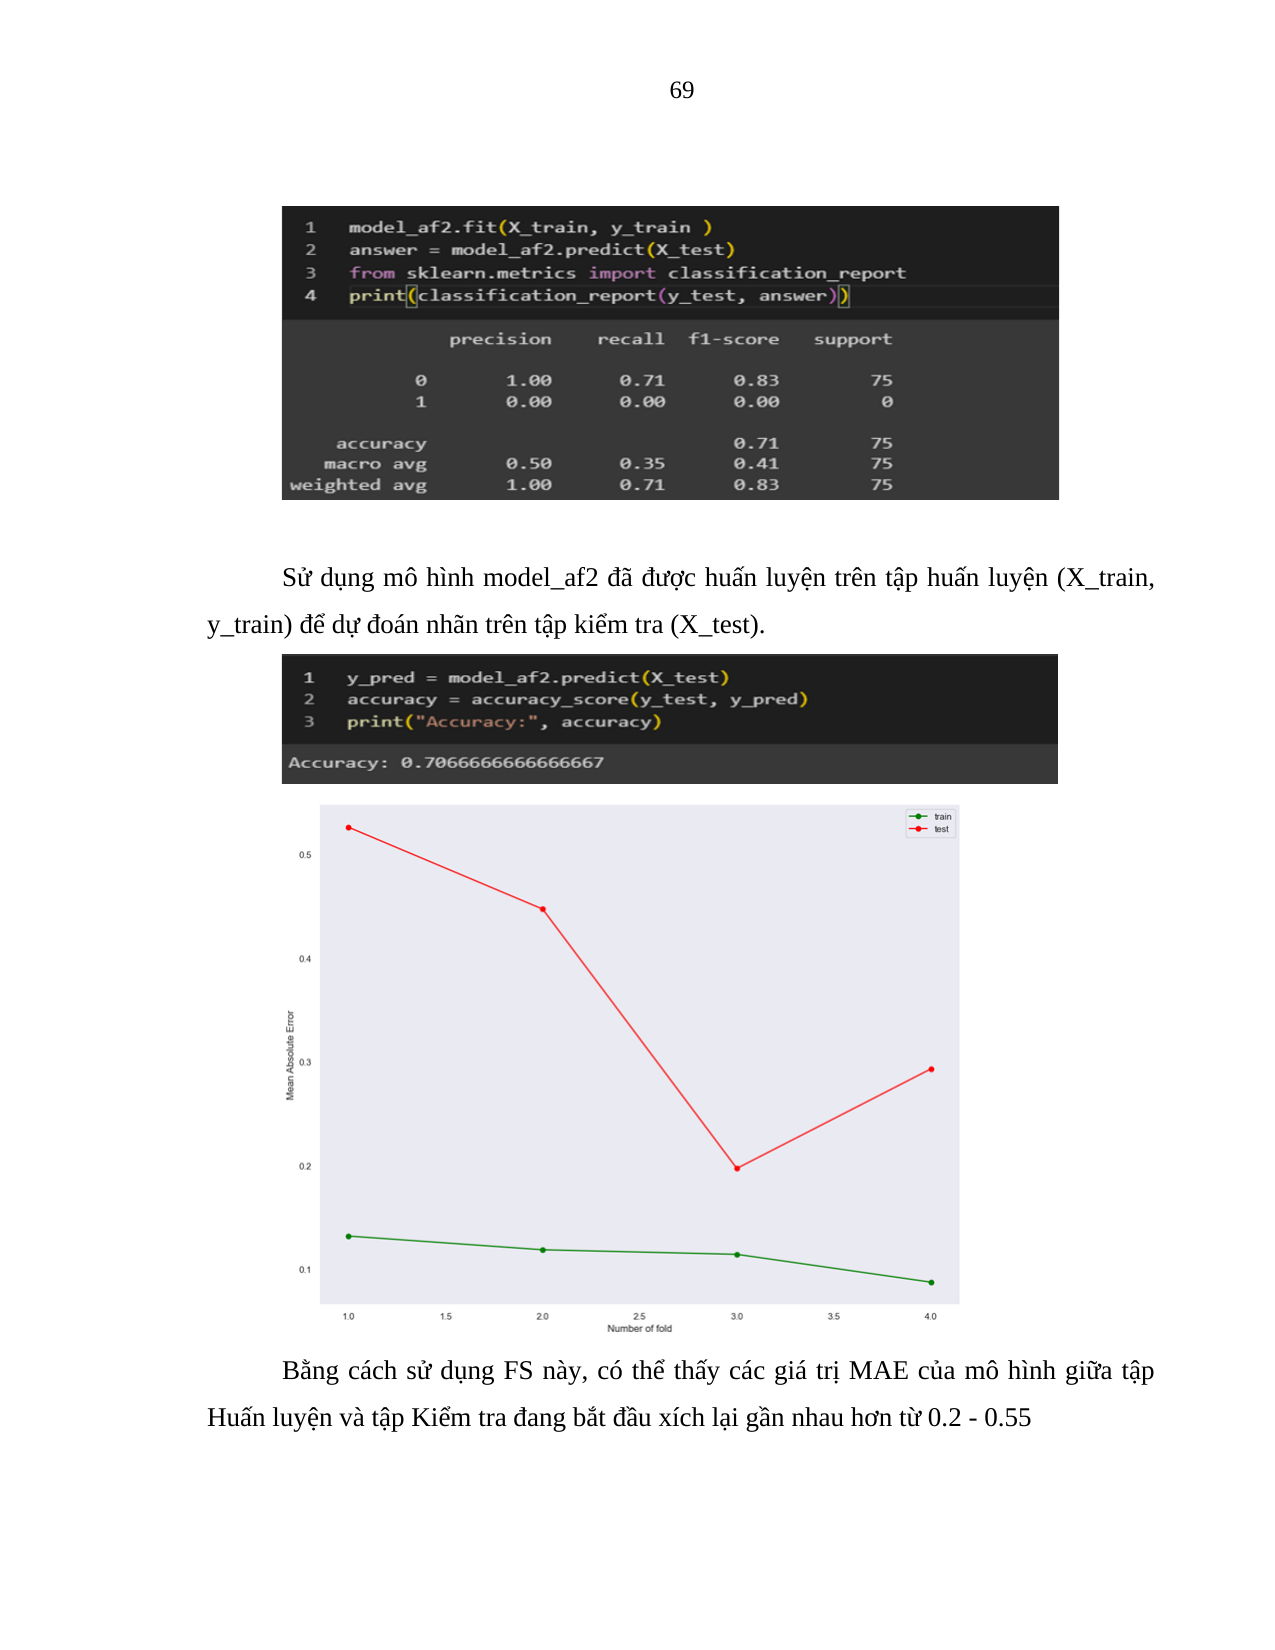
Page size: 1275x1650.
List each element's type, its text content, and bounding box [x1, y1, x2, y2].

text Sử dụng mô hình model_af2 đã được huấn luyện trên tập huấn luyện (X_train, y_train) để dự đoán nhãn trên tập kiểm tra (X_test). [207, 561, 1157, 639]
picture [281, 206, 1060, 500]
picture [281, 654, 1058, 784]
text Bằng cách sử dụng FS này, có thể thấy các giá trị MAE của mô hình giữa tập Huấn luyện và tập Kiểm tra đang bắt đầu xích lại gần nhau hơn từ 0.2 - 0.55 [207, 1354, 1157, 1432]
picture [281, 799, 966, 1339]
